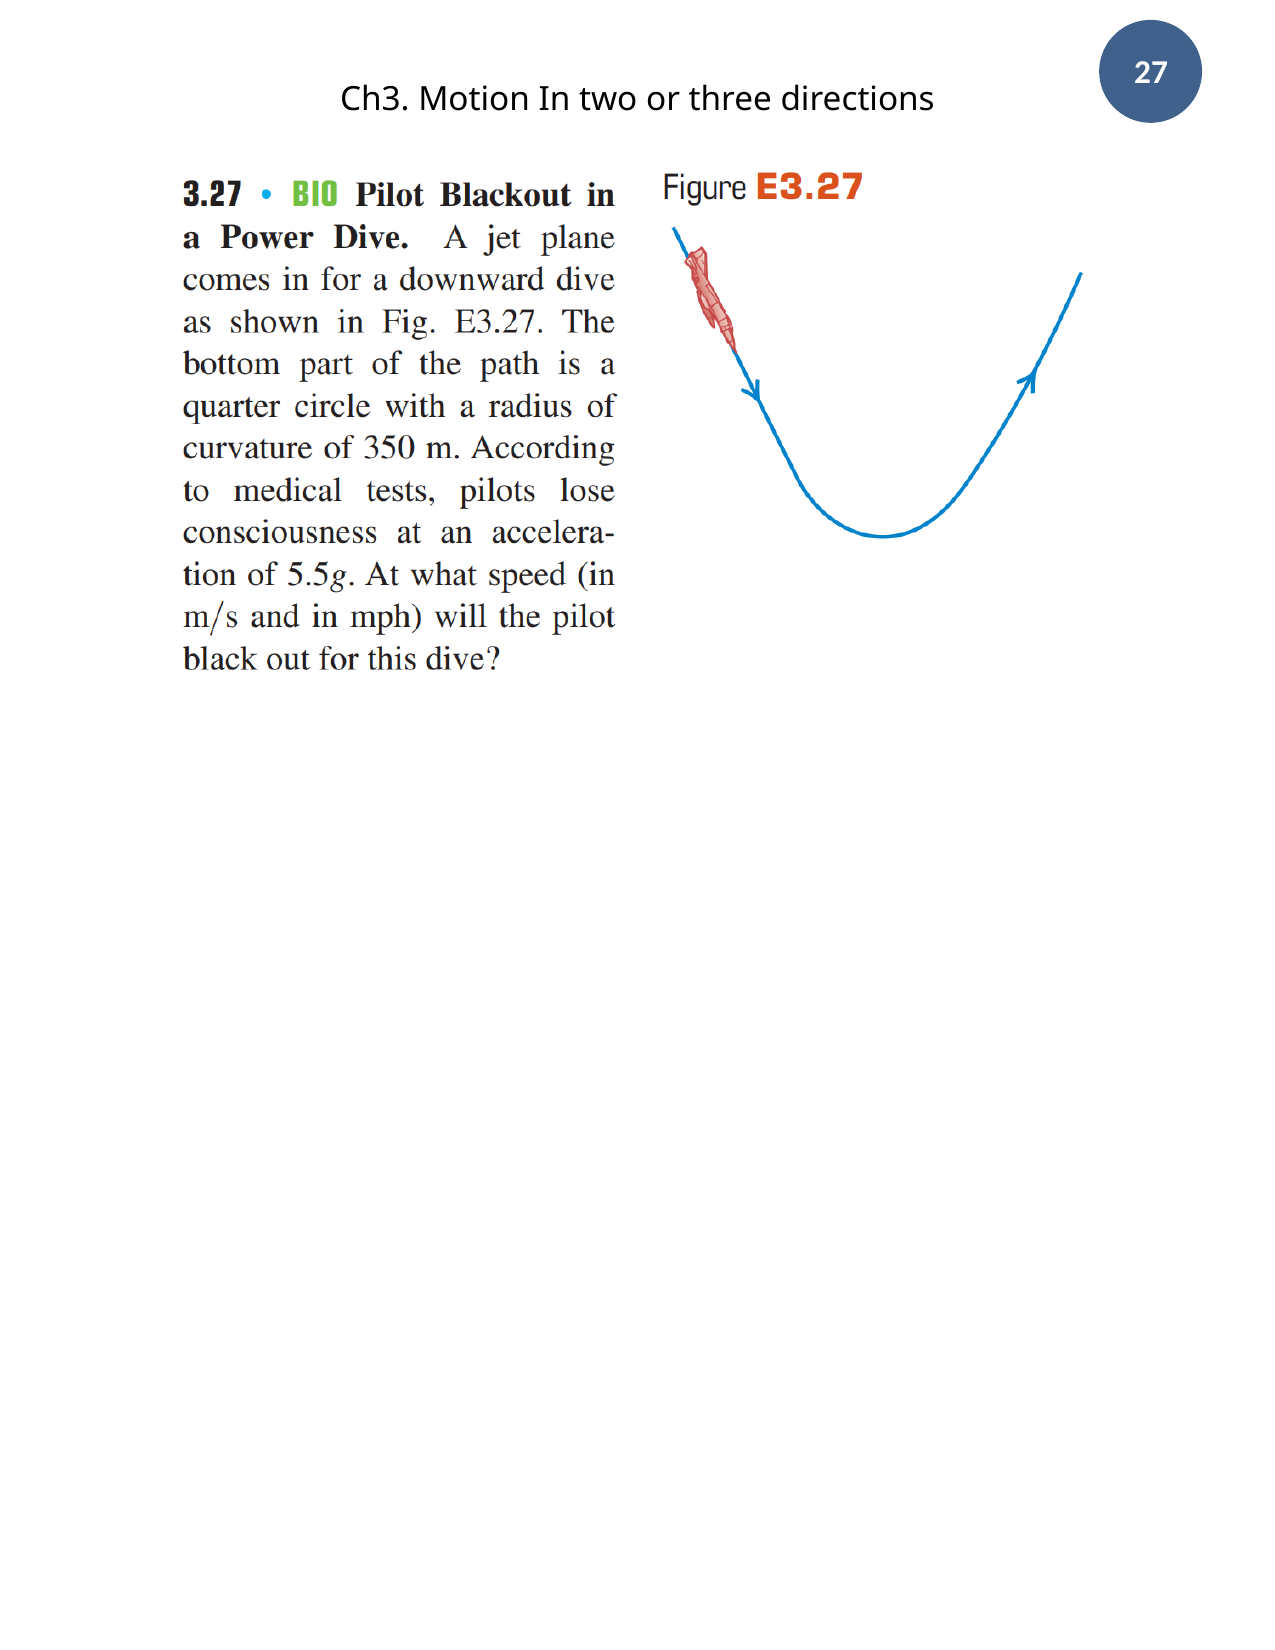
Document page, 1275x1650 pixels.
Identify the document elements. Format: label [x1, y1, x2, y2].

picture [150, 150, 1125, 681]
